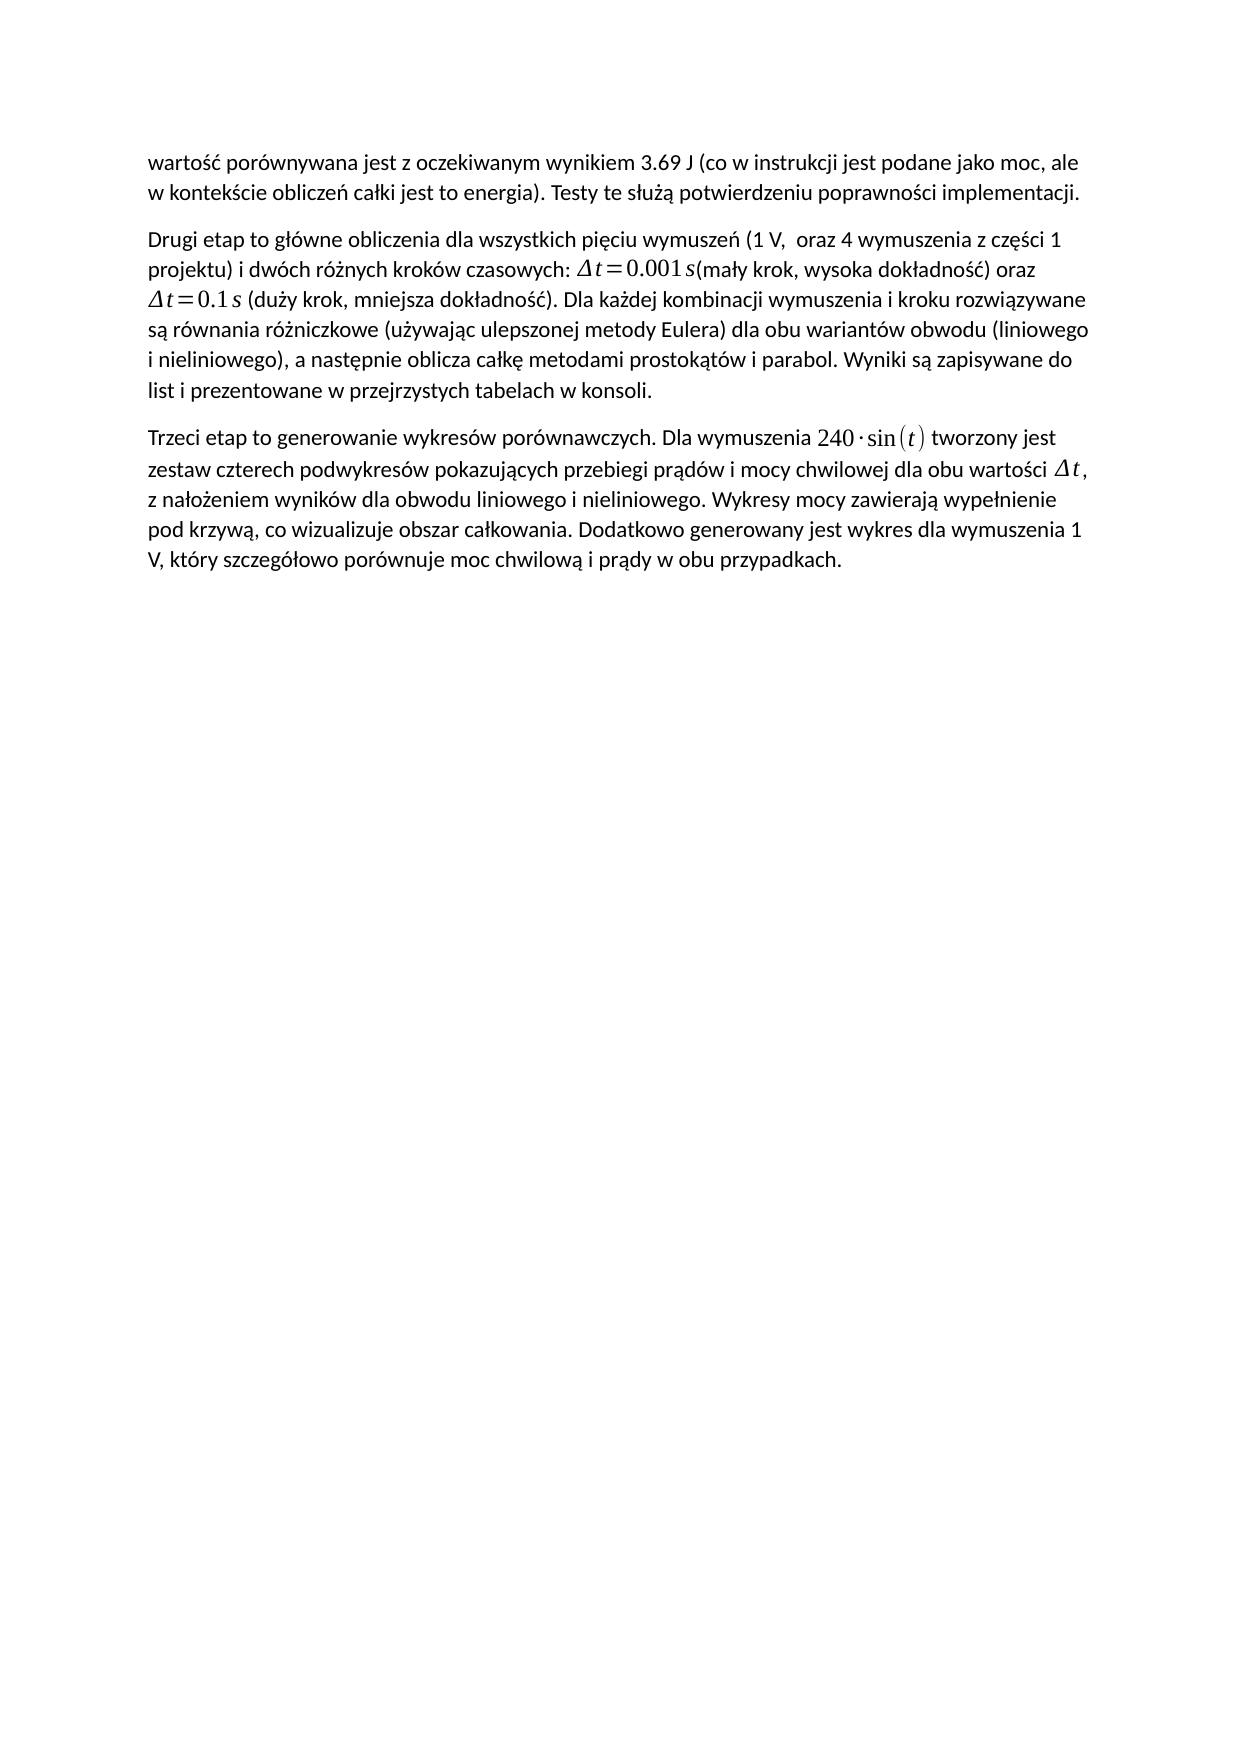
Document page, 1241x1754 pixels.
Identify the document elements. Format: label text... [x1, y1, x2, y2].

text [148, 148, 1093, 206]
text Drugi etap to główne obliczenia dla wszystkich pięciu wymuszeń (1 V, oraz 4 wymuszenia z części 1 projektu) i dwóch różnych kroków czasowych: (mały krok, wysoka dokładność) oraz (duży krok, mniejsza dokładność). Dla każdej kombinacji wymuszenia i kroku rozwiązywane są równania różniczkowe (używając ulepszonej metody Eulera) dla obu wariantów obwodu (liniowego i nieliniowego), a następnie oblicza całkę metodami prostokątów i parabol. Wyniki są zapisywane do list i prezentowane w przejrzystych tabelach w konsoli. [148, 225, 1093, 404]
text Trzeci etap to generowanie wykresów porównawczych. Dla wymuszenia tworzony jest zestaw czterech podwykresów pokazujących przebiegi prądów i mocy chwilowej dla obu wartości , z nałożeniem wyników dla obwodu liniowego i nieliniowego. Wykresy mocy zawierają wypełnienie pod krzywą, co wizualizuje obszar całkowania. Dodatkowo generowany jest wykres dla wymuszenia 1 V, który szczegółowo porównuje moc chwilową i prądy w obu przypadkach. [148, 423, 1093, 573]
